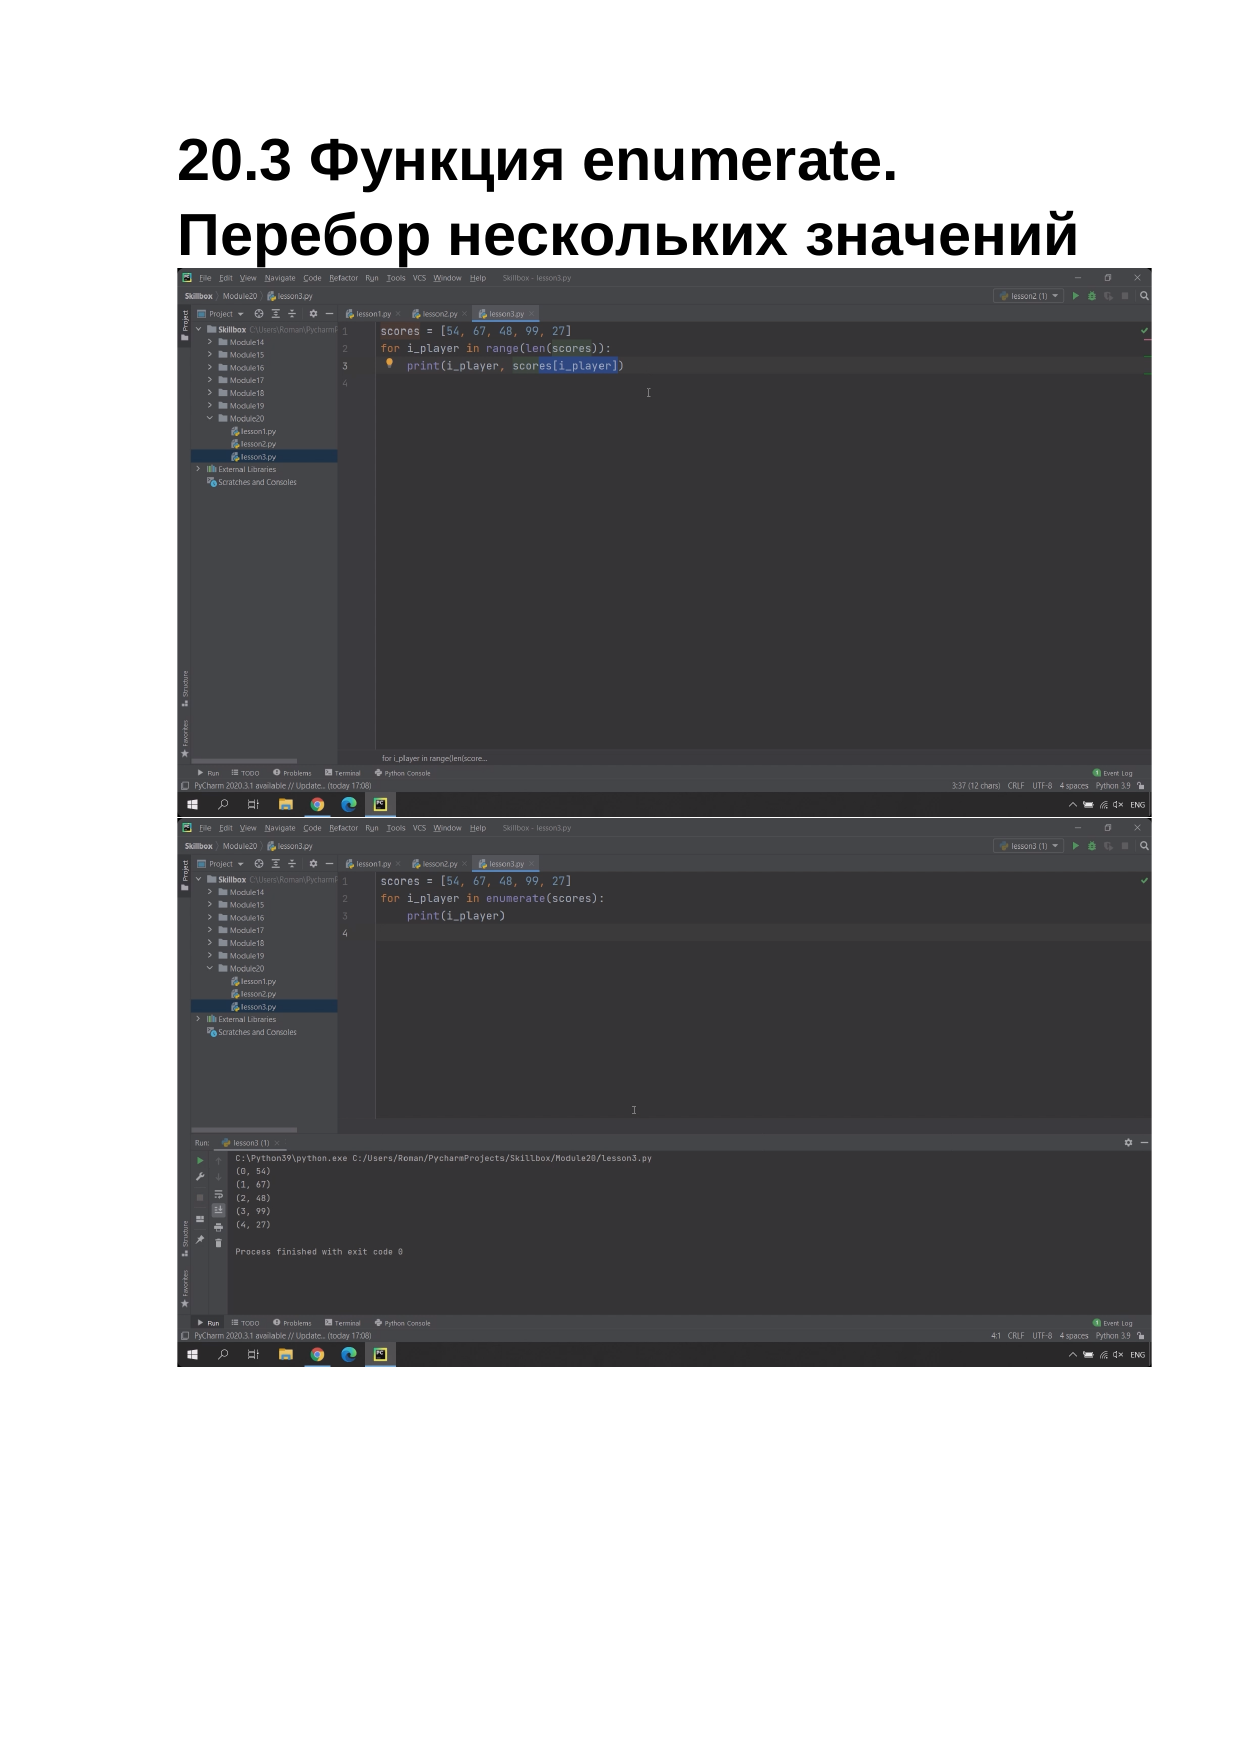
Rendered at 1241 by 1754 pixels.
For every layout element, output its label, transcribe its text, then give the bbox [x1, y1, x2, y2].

picture [177, 268, 1152, 817]
text 20.3 Функция enumerate. Перебор нескольких значений [177, 118, 1152, 268]
picture [177, 818, 1152, 1367]
